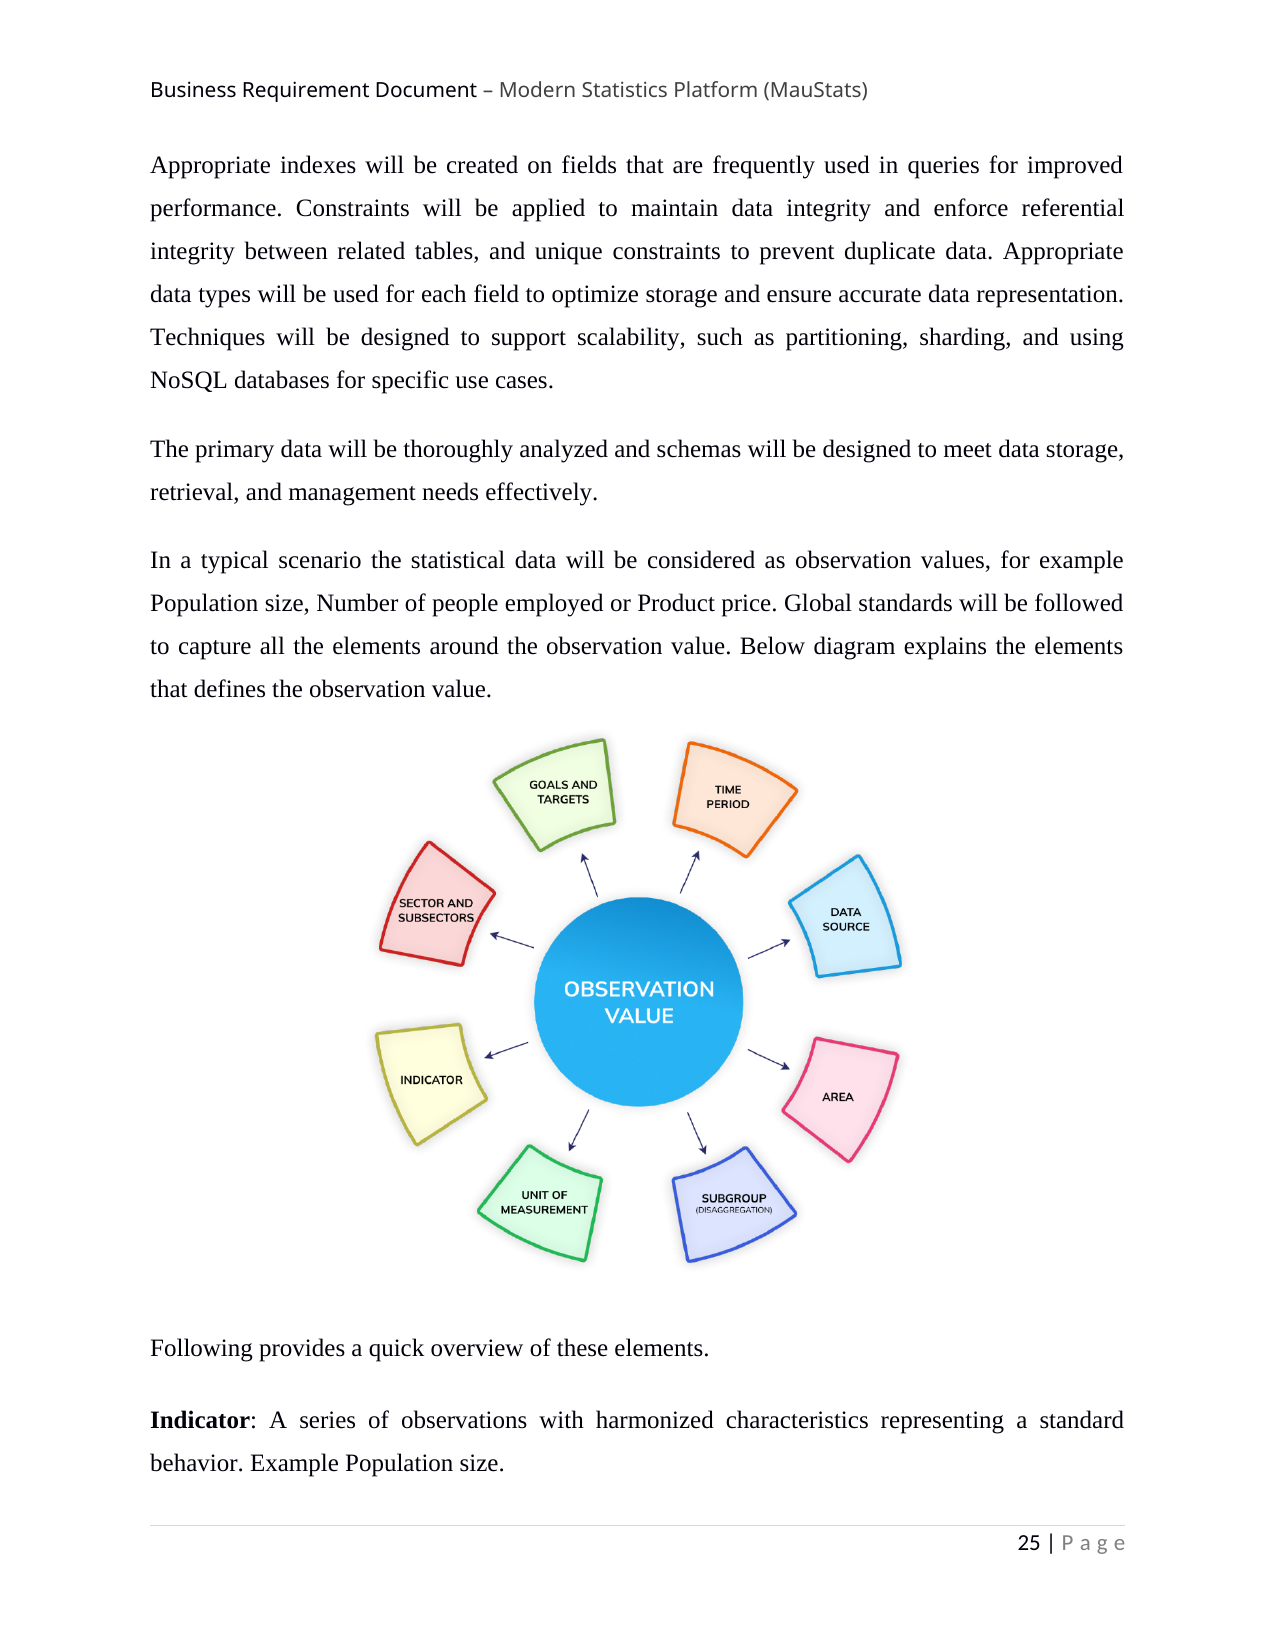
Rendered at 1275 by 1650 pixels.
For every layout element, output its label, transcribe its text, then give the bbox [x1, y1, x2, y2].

picture [150, 726, 1125, 1275]
text Appropriate indexes will be created on fields that are frequently used in queries for improved performance. Constraints will be applied to maintain data integrity and enforce referential integrity between related tables, and unique constraints to prevent duplicate data. Appropriate data types will be used for each field to optimize storage and ensure accurate data representation. Techniques will be designed to support scalability, such as partitioning, sharding, and using NoSQL databases for specific use cases. [150, 150, 1125, 394]
text The primary data will be thoroughly analyzed and schemas will be designed to meet data storage, retrieval, and management needs effectively. [150, 434, 1125, 506]
text Indicator: A series of observations with harmonized characteristics representing a standard behavior. Example Population size. [150, 1405, 1125, 1477]
text In a typical scenario the statistical data will be considered as observation values, for example Population size, Number of people employed or Product price. Global standards will be followed to capture all the elements around the observation value. Below diagram explains the elements that defines the observation value. [150, 545, 1125, 703]
text Following provides a quick overview of these elements. [150, 1275, 1125, 1362]
